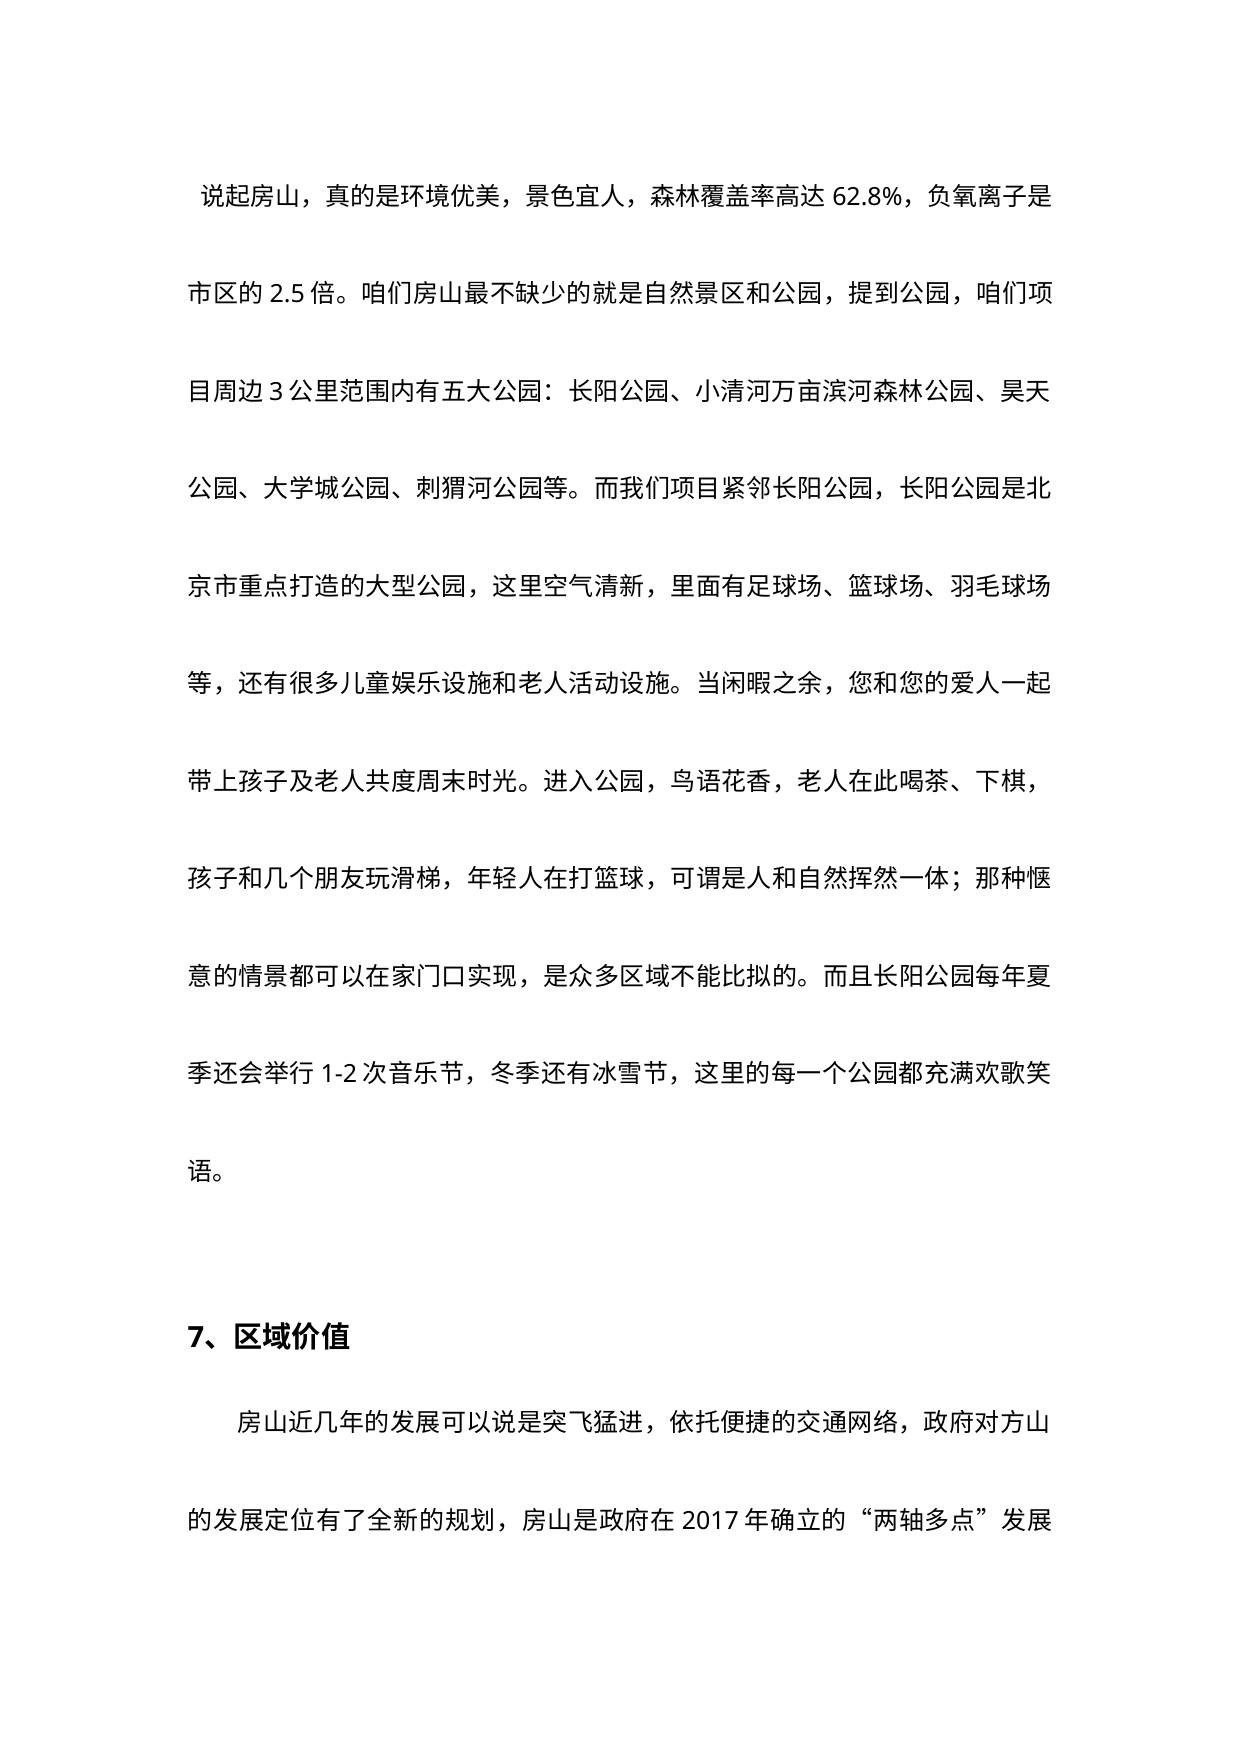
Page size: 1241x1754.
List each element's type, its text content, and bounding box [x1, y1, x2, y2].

text 7、区域价值 [187, 1302, 1053, 1367]
text 说起房山，真的是环境优美，景色宜人，森林覆盖率高达62.8%，负氧离子是市区的2.5倍。咱们房山最不缺少的就是自然景区和公园，提到公园，咱们项目周边3公里范围内有五大公园：长阳公园、小清河万亩滨河森林公园、昊天公园、大学城公园、刺猬河公园等。而我们项目紧邻长阳公园，长阳公园是北京市重点打造的大型公园，这里空气清新，里面有足球场、篮球场、羽毛球场等，还有很多儿童娱乐设施和老人活动设施。当闲暇之余，您和您的爱人一起带上孩子及老人共度周末时光。进入公园，鸟语花香，老人在此喝茶、下棋，孩子和几个朋友玩滑梯，年轻人在打篮球，可谓是人和自然挥然一体；那种惬意的情景都可以在家门口实现，是众多区域不能比拟的。而且长阳公园每年夏季还会举行1-2次音乐节，冬季还有冰雪节，这里的每一个公园都充满欢歌笑语。 [187, 162, 1053, 1202]
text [187, 1388, 1053, 1551]
